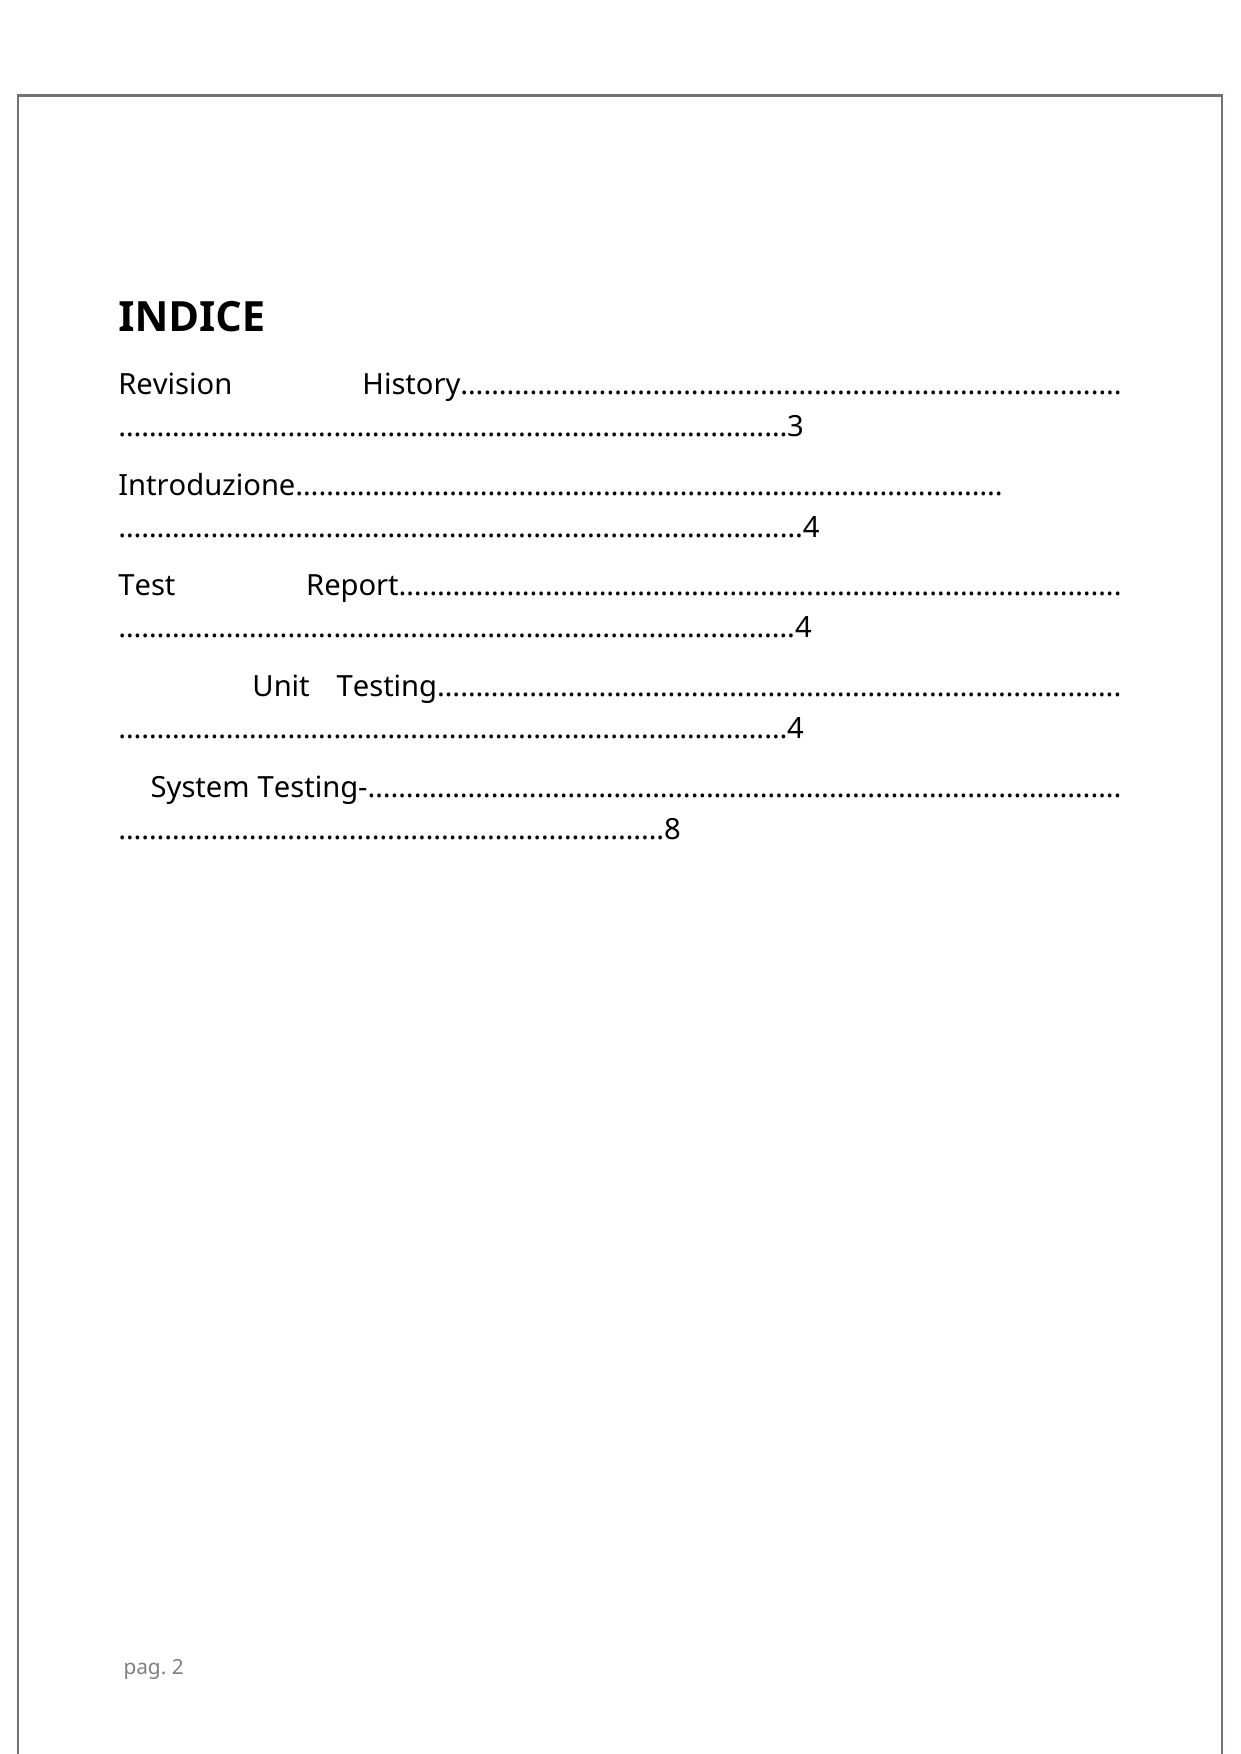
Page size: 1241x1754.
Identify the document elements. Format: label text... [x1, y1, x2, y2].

text INDICE [118, 287, 1122, 343]
text System Testing-……….……………………..……………………………………….…………….……………………………………………………..………8 [118, 766, 1122, 848]
text Test Report……..……….………………………………………………………………….…………….……………………………………………………..….……4 [118, 565, 1122, 646]
text Revision History……….………………………………………………………………….…………….……………………………………………………..………3 [118, 363, 1122, 445]
text Introduzione…………….………………………………………………………………….…………….……………………………………………………..……..…4 [118, 464, 1122, 546]
text Unit Testing………….………………………………………………………………….…………….……………………………………………………..………4 [118, 665, 1122, 747]
